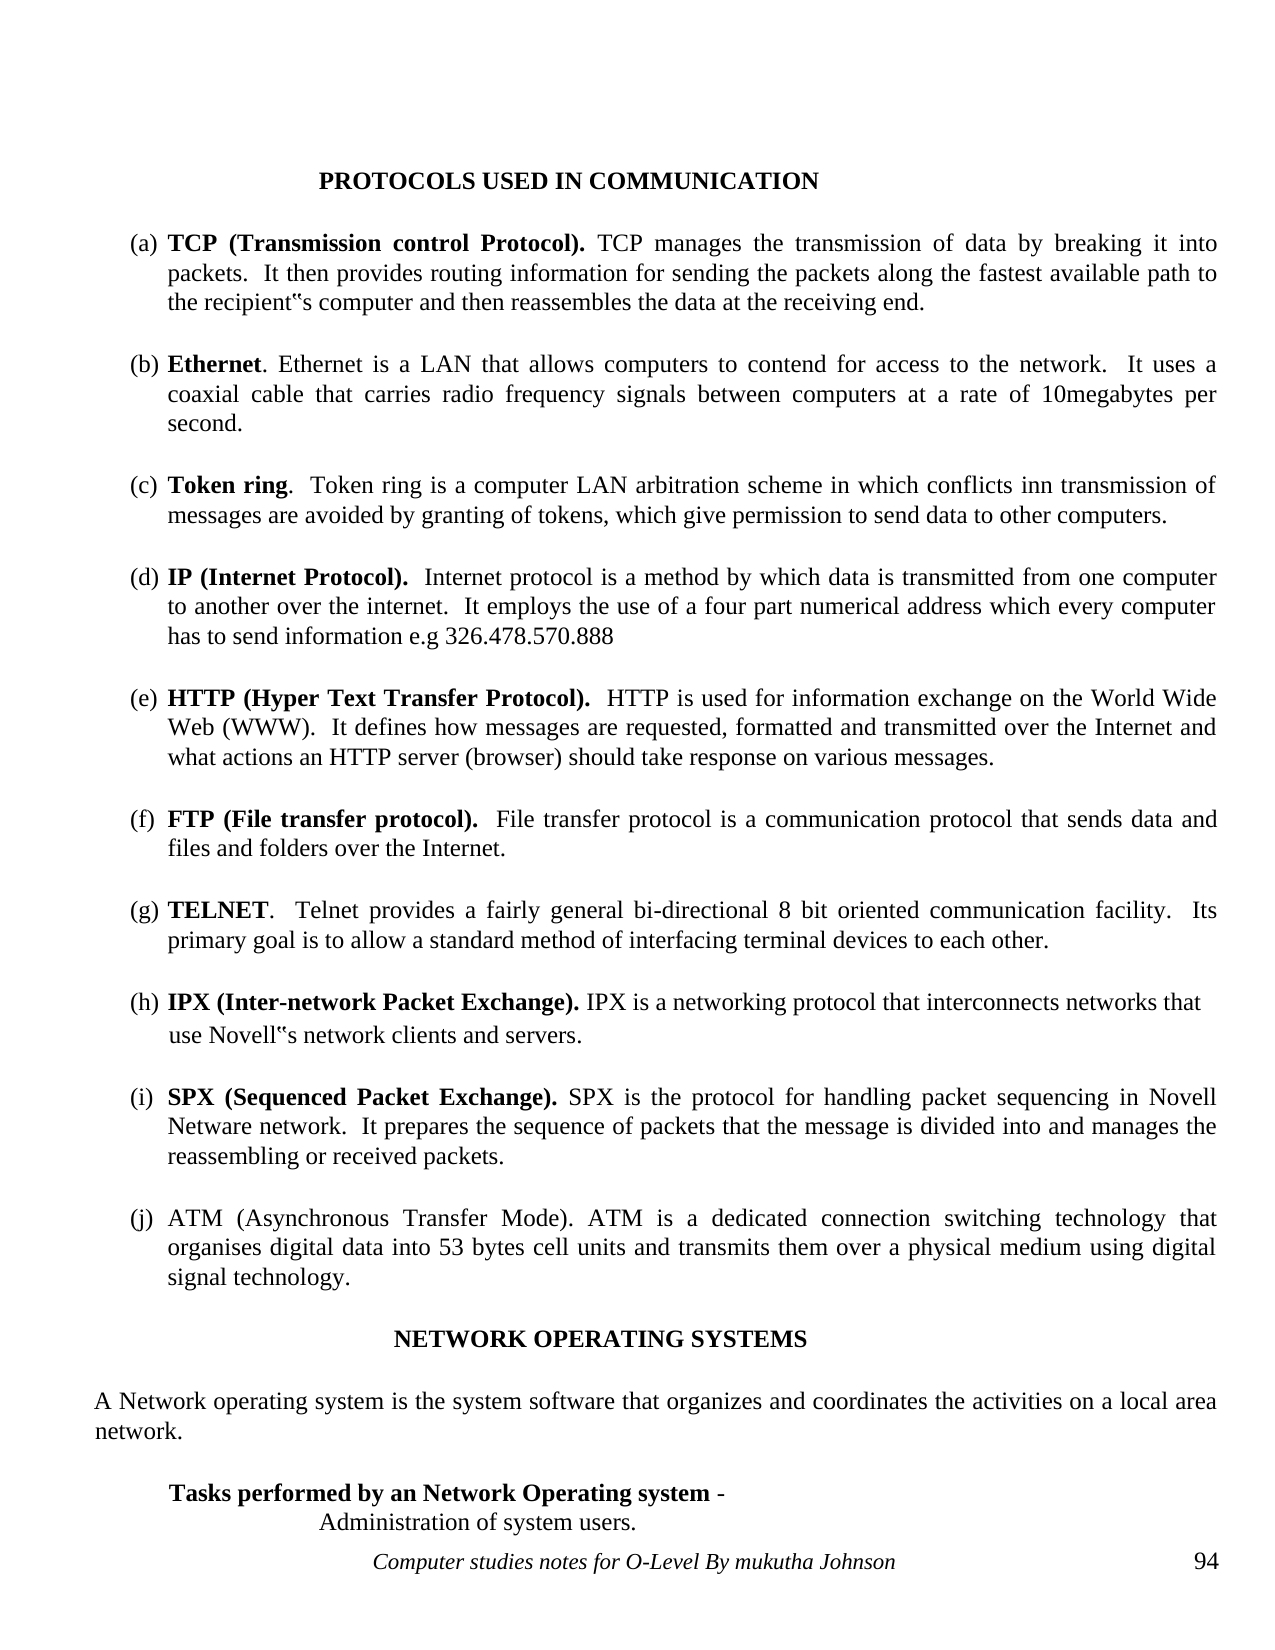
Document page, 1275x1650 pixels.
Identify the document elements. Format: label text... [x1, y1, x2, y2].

list TELNET. Telnet provides a fairly general bi-directional 8 bit oriented communication facility. Its primary goal is to allow a standard method of interfacing terminal devices to each other. [130, 895, 1218, 954]
text Tasks performed by an Network Operating system - Administration of system users. [169, 1478, 725, 1536]
list IPX (Inter-network Packet Exchange). IPX is a networking protocol that interconnects networks that [130, 987, 1218, 1016]
list Token ring. Token ring is a computer LAN arbitration scheme in which conflicts inn transmission of messages are avoided by granting of tokens, which give permission to send data to other computers. [130, 470, 1218, 529]
subtitle PROTOCOLS USED IN COMMUNICATION [319, 166, 1219, 195]
list IP (Internet Protocol). Internet protocol is a method by which data is transmitted from one computer to another over the internet. It employs the use of a four part numerical address which every computer has to send information e.g 326.478.570.888 [130, 562, 1218, 650]
list TCP (Transmission control Protocol). TCP manages the transmission of data by breaking it into packets. It then provides routing information for sending the packets along the fastest available path to the recipient‟s computer and then reassembles the data at the receiving end. [130, 228, 1218, 316]
list SPX (Sequenced Packet Exchange). SPX is the protocol for handling packet sequencing in Novell Netware network. It prepares the sequence of packets that the message is divided into and manages the reassembling or received packets. [130, 1082, 1218, 1170]
list HTTP (Hyper Text Transfer Protocol). HTTP is used for information exchange on the World Wide Web (WWW). It defines how messages are requested, formatted and transmitted over the Internet and what actions an HTTP server (browser) should take response on various messages. [130, 683, 1218, 771]
text use Novell‟s network clients and servers. [169, 1020, 1218, 1049]
list Ethernet. Ethernet is a LAN that allows computers to contend for access to the network. It uses a coaxial cable that carries radio frequency signals between computers at a rate of 10megabytes per second. [130, 349, 1218, 437]
list FTP (File transfer protocol). File transfer protocol is a communication protocol that sends data and files and folders over the Internet. [130, 804, 1218, 862]
subtitle NETWORK OPERATING SYSTEMS [394, 1324, 1219, 1353]
text A Network operating system is the system software that organizes and coordinates the activities on a local area network. [94, 1386, 1218, 1444]
list ATM (Asynchronous Transfer Mode). ATM is a dedicated connection switching technology that organises digital data into 53 bytes cell units and transmits them over a physical medium using digital signal technology. [130, 1203, 1218, 1291]
